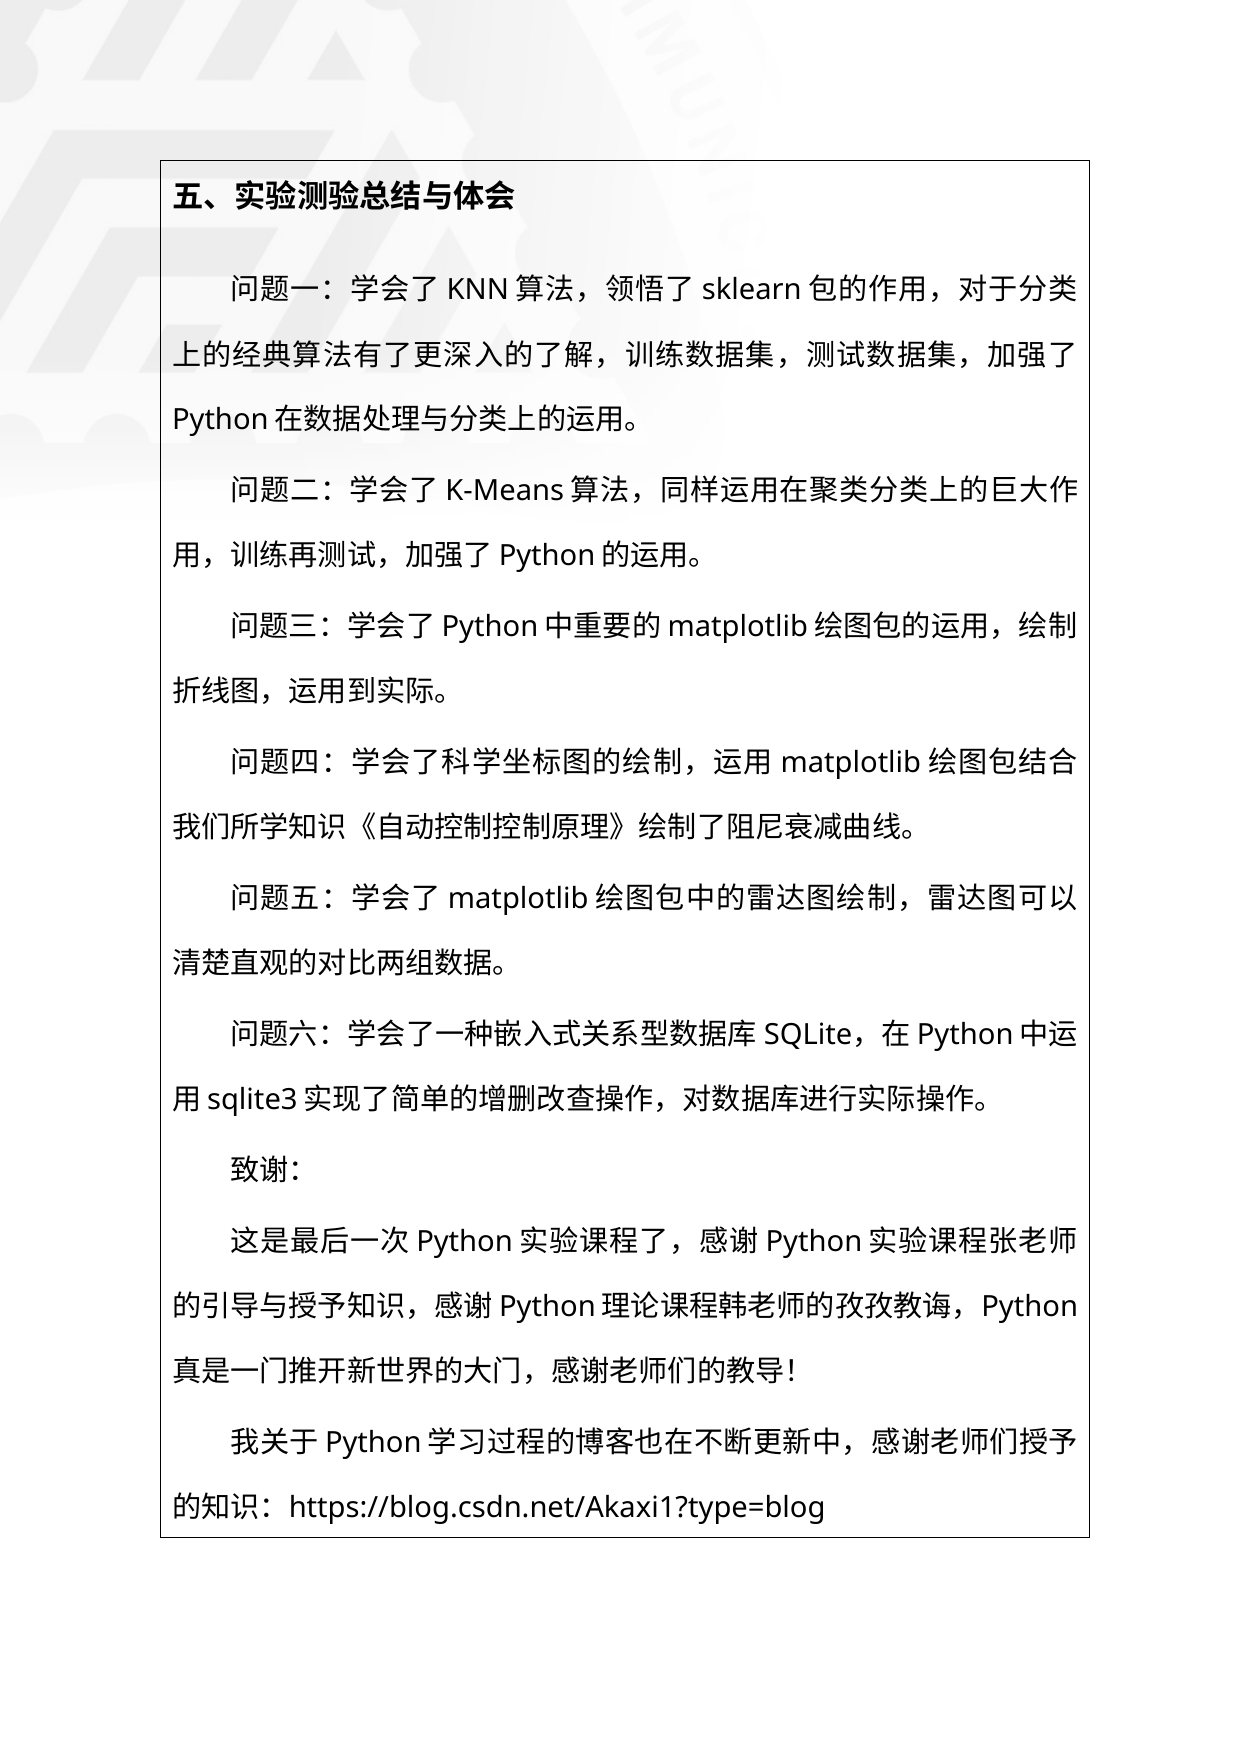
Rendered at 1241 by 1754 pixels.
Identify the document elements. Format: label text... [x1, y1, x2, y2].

table_header 五、实验测验总结与体会 问题一：学会了KNN算法，领悟了sklearn包的作用，对于分类上的经典算法有了更深入的了解，训练数据集，测试数据集，加强了Python在数据处理与分类上的运用。 问题二：学会了K-Means算法，同样运用在聚类分类上的巨大作用，训练再测试，加强了Python的运用。 问题三：学会了Python中重要的matplotlib绘图包的运用，绘制折线图，运用到实际。 问题四：学会了科学坐标图的绘制，运用matplotlib绘图包结合我们所学知识《自动控制控制原理》绘制了阻尼衰减曲线。 问题五：学会了matplotlib绘图包中的雷达图绘制，雷达图可以清楚直观的对比两组数据。 问题六：学会了一种嵌入式关系型数据库SQLite，在Python中运用sqlite3实现了简单的增删改查操作，对数据库进行实际操作。 致谢： 这是最后一次Python实验课程了，感谢Python实验课程张老师的引导与授予知识，感谢Python理论课程韩老师的孜孜教诲，Python真是一门推开新世界的大门，感谢老师们的教导！ 我关于Python学习过程的博客也在不断更新中，感谢老师们授予的知识：https://blog.csdn.net/Akaxi1?type=blog [161, 161, 1089, 1537]
picture [0, 0, 879, 522]
